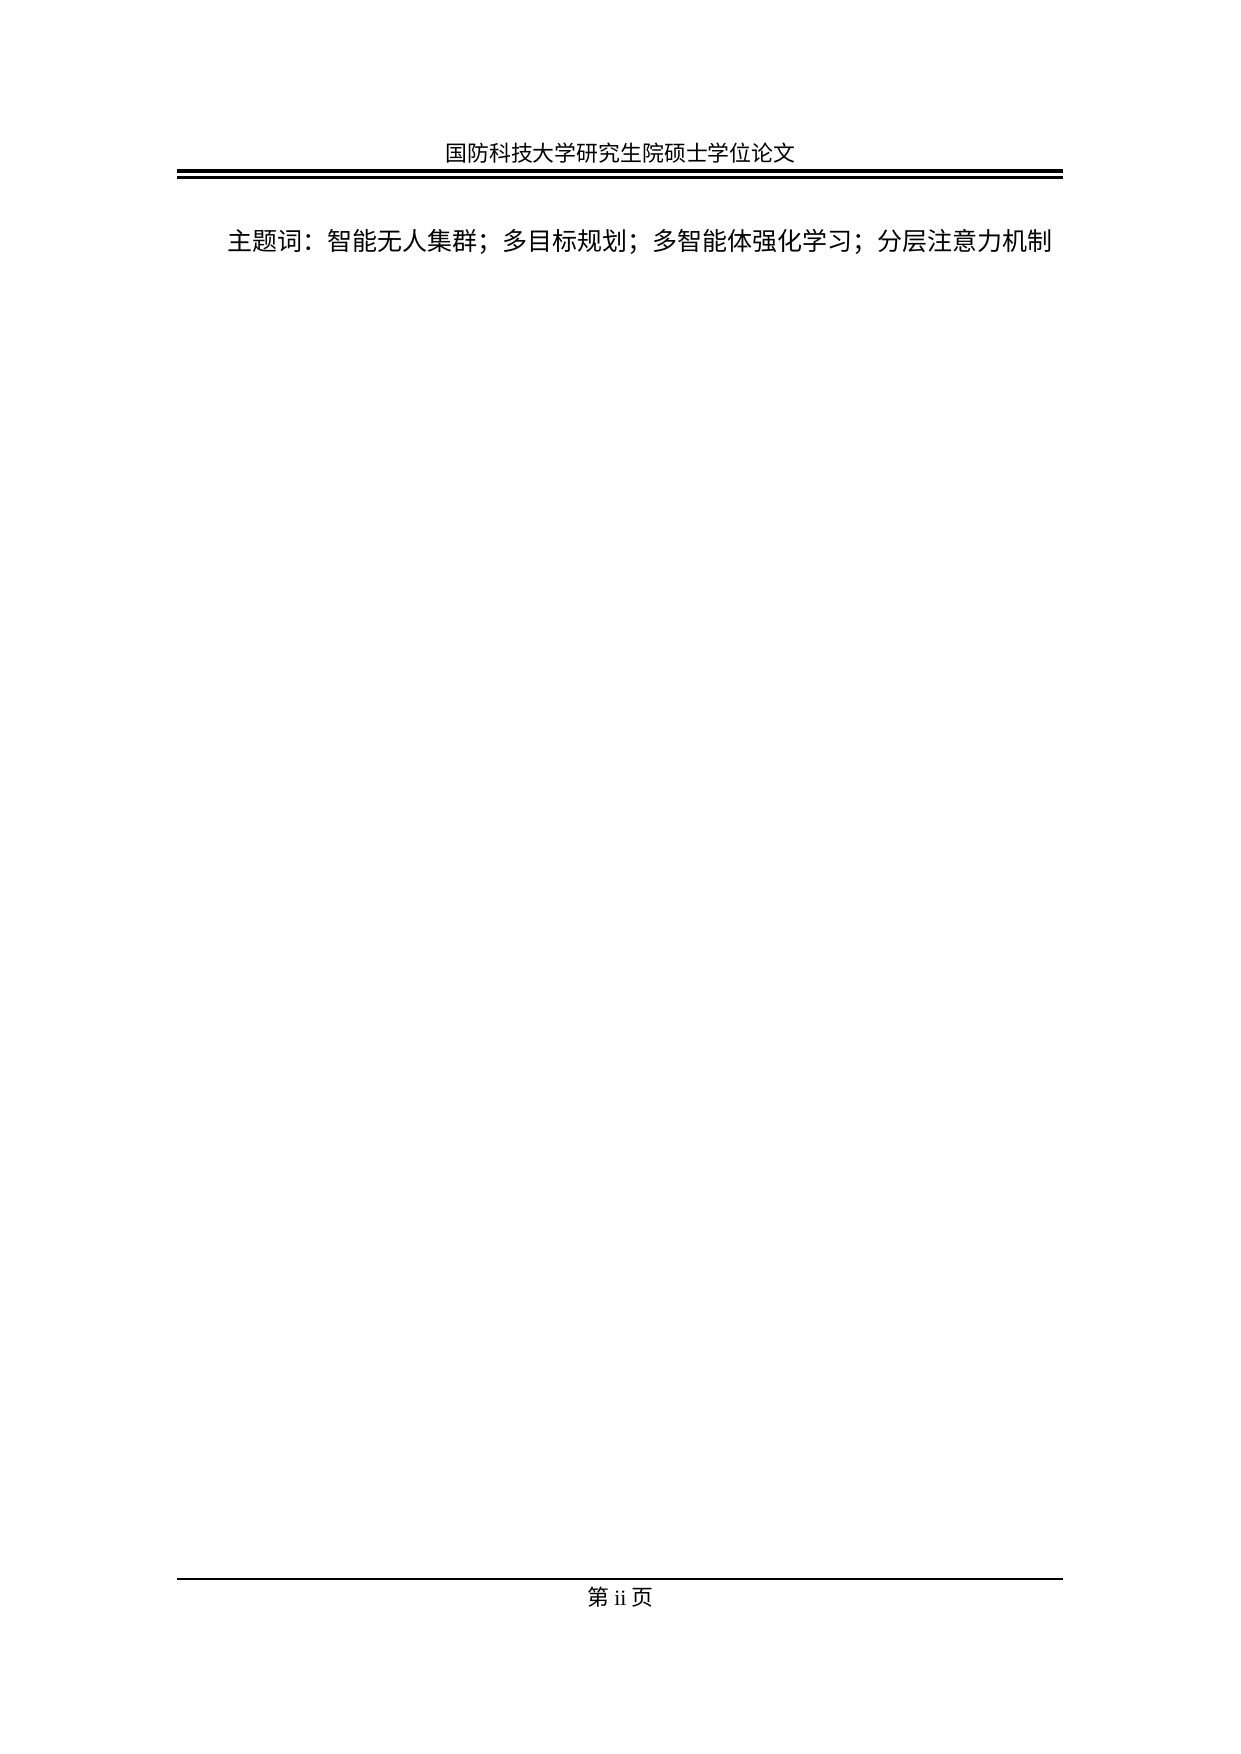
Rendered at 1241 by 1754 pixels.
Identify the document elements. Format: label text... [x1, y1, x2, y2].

text 主题词：智能无人集群；多目标规划；多智能体强化学习；分层注意力机制 [177, 221, 1063, 257]
